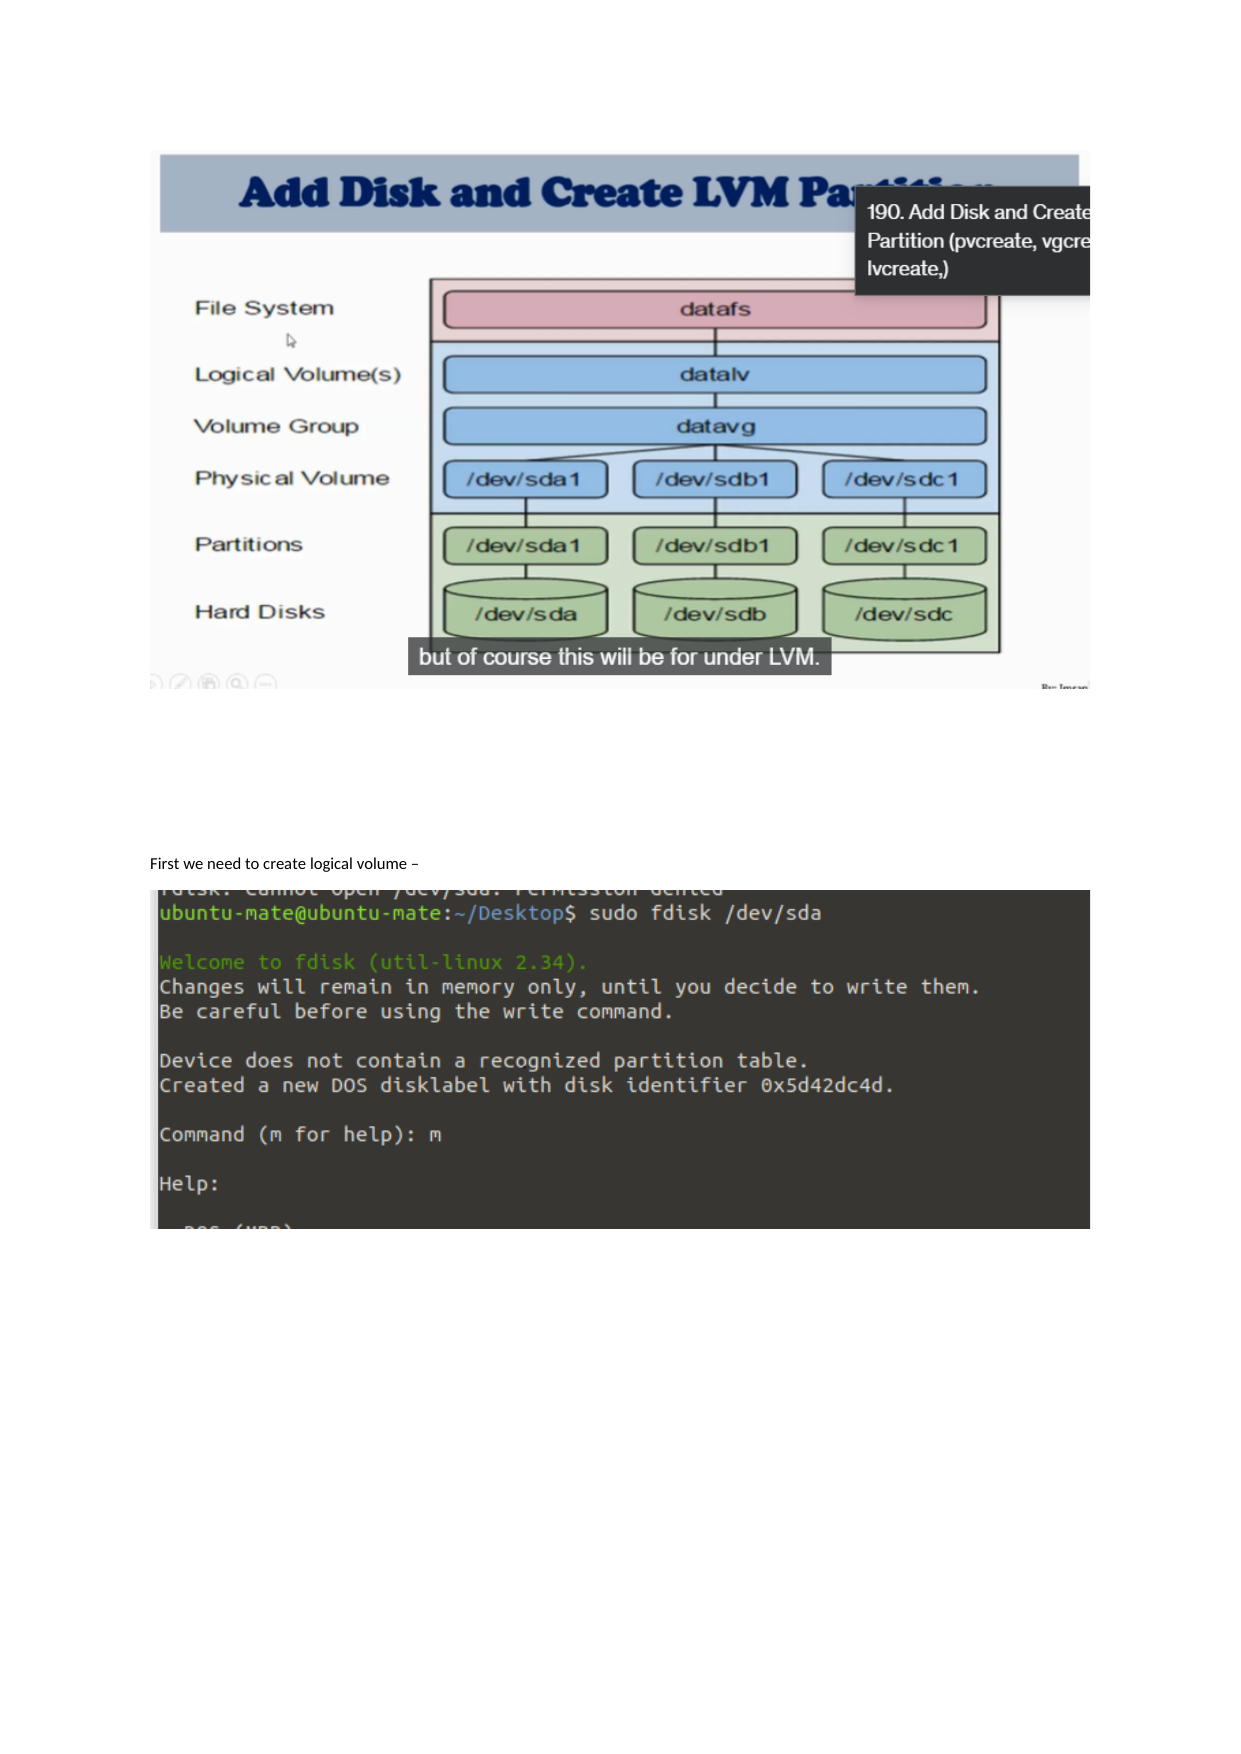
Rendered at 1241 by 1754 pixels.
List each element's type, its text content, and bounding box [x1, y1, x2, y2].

text First we need to create logical volume – [150, 853, 1090, 874]
picture [150, 150, 1091, 689]
picture [150, 890, 1091, 1229]
